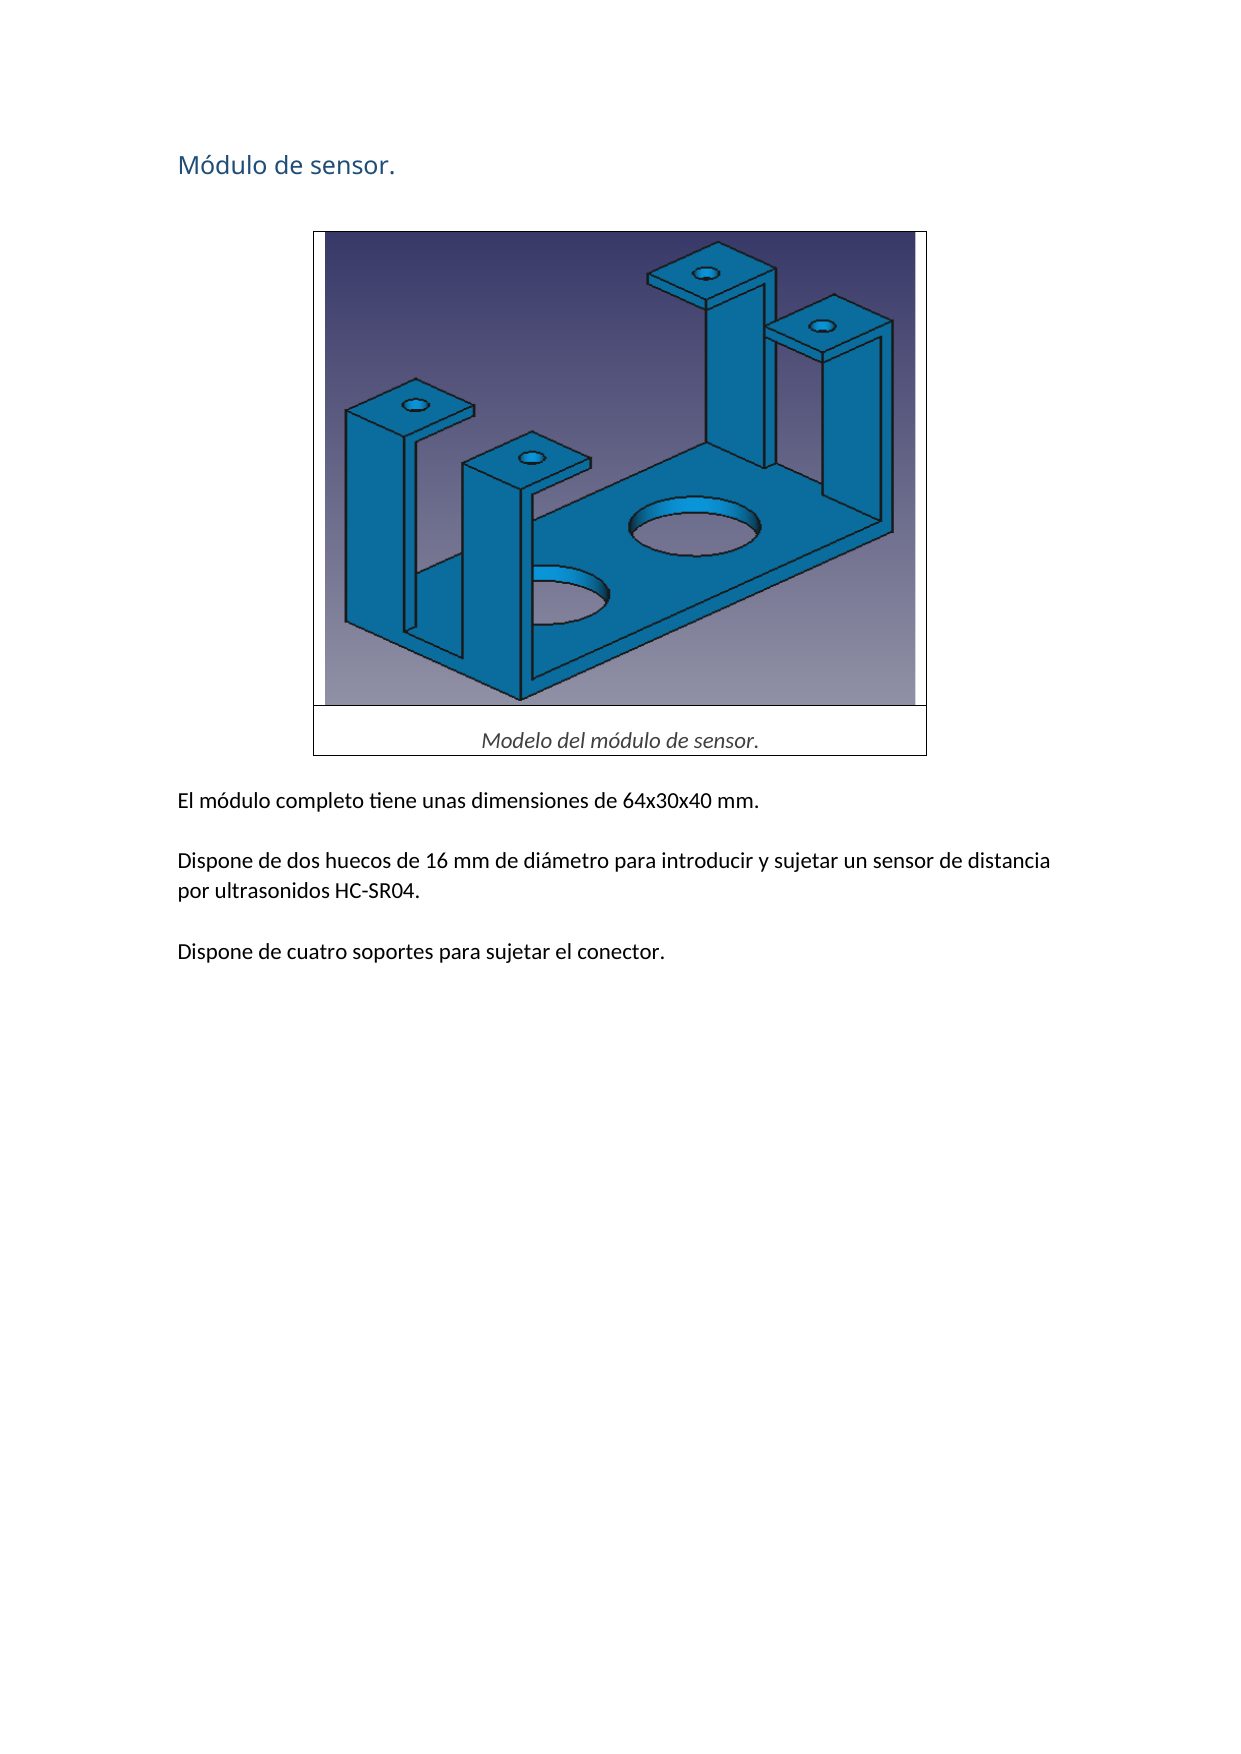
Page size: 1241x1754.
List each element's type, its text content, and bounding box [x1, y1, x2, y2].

subtitle Módulo de sensor. [177, 148, 1063, 182]
table_header [916, 232, 926, 705]
text El módulo completo tiene unas dimensiones de 64x30x40 mm. [177, 786, 1063, 814]
picture [325, 232, 916, 705]
table_cell Modelo del módulo de sensor. [314, 706, 926, 754]
text Dispone de dos huecos de 16 mm de diámetro para introducir y sujetar un sensor de distancia por ultrasonidos HC-SR04. [177, 846, 1063, 904]
text Dispone de cuatro soportes para sujetar el conector. [177, 937, 1063, 965]
table_header [314, 232, 325, 705]
